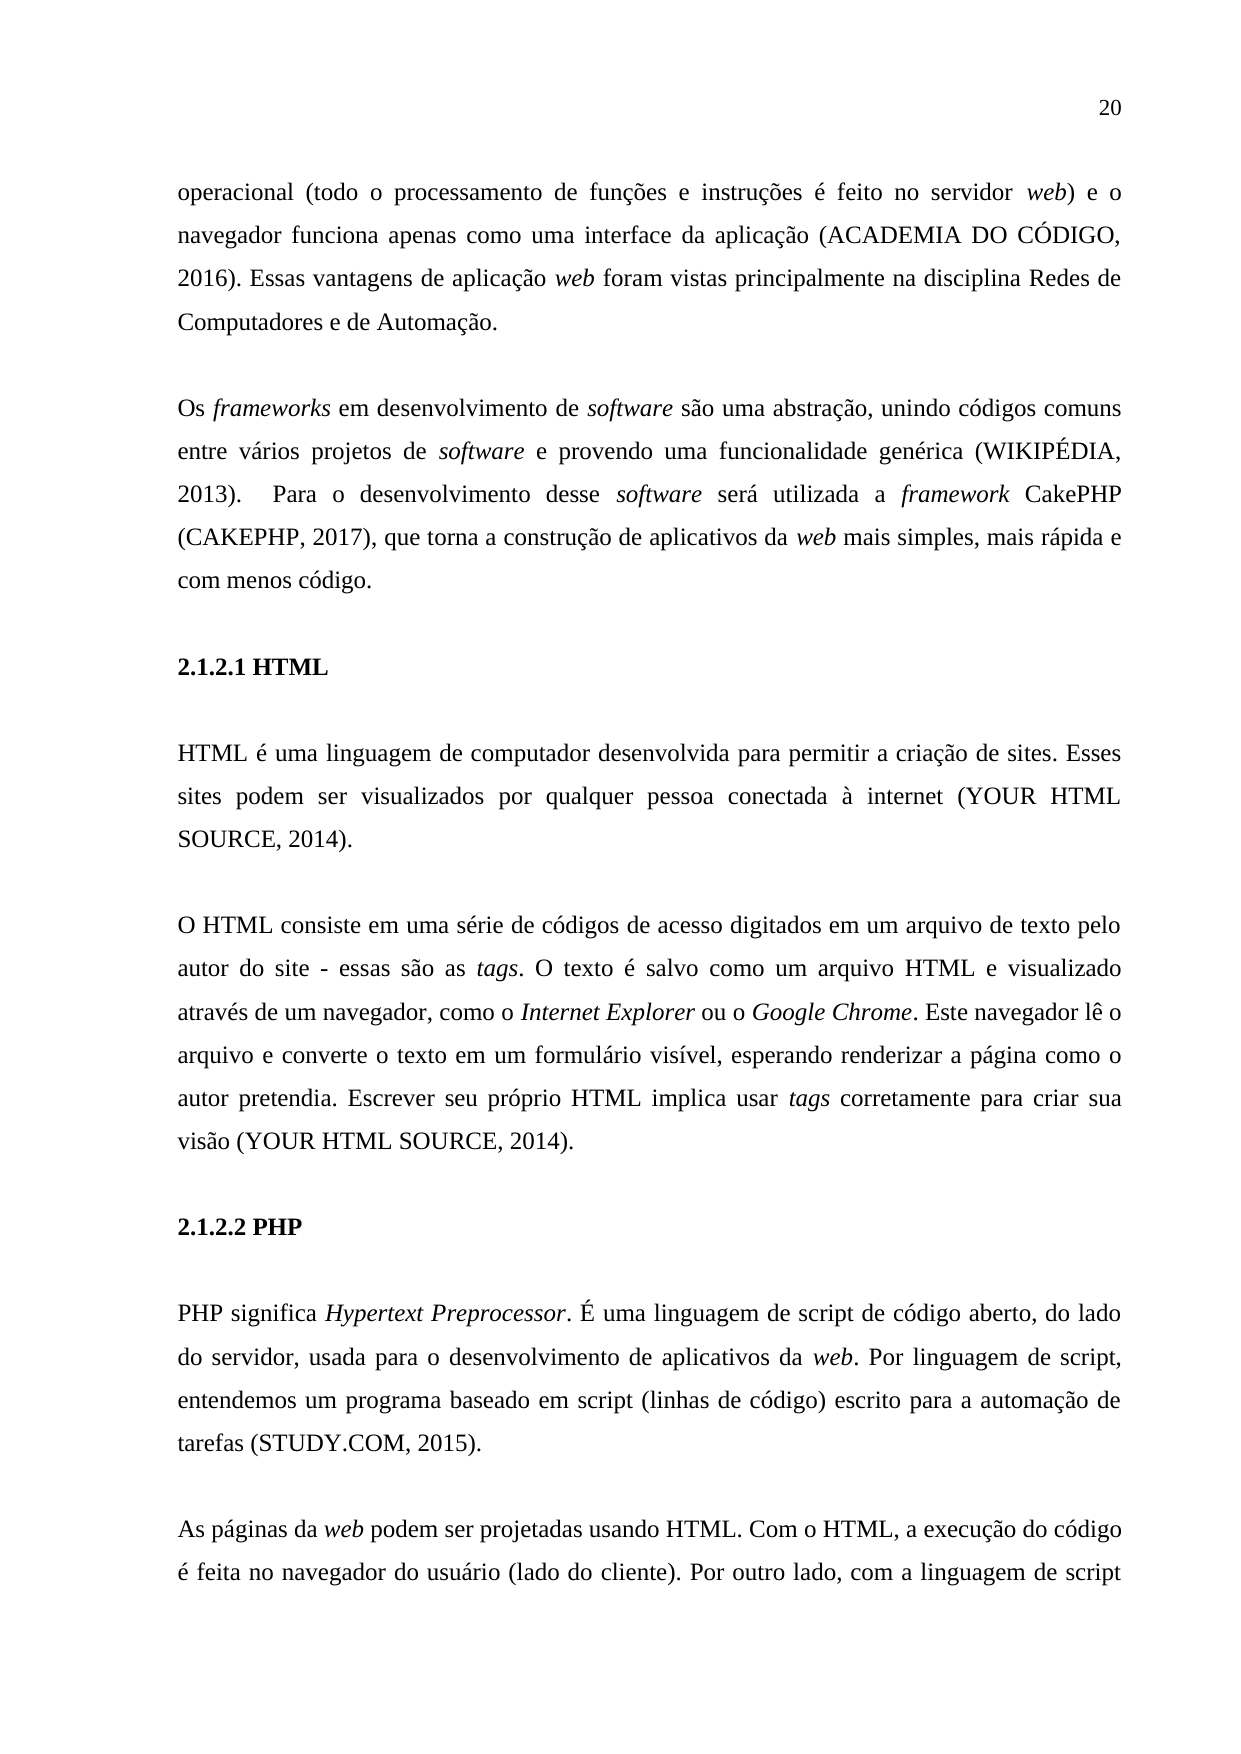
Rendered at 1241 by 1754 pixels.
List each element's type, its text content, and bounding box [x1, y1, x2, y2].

subtitle PHP [177, 1212, 1122, 1241]
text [177, 1514, 1122, 1586]
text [177, 177, 1122, 335]
text HTML é uma linguagem de computador desenvolvida para permitir a criação de sites. Esses sites podem ser visualizados por qualquer pessoa conectada à internet (YOUR HTML SOURCE, 2014). [177, 738, 1122, 853]
text Os frameworks em desenvolvimento de software são uma abstração, unindo códigos comuns entre vários projetos de software e provendo uma funcionalidade genérica (WIKIPÉDIA, 2013). Para o desenvolvimento desse software será utilizada a framework CakePHP (CAKEPHP, 2017), que torna a construção de aplicativos da web mais simples, mais rápida e com menos código. [177, 393, 1122, 594]
subtitle HTML [177, 652, 1122, 680]
text O HTML consiste em uma série de códigos de acesso digitados em um arquivo de texto pelo autor do site - essas são as tags. O texto é salvo como um arquivo HTML e visualizado através de um navegador, como o Internet Explorer ou o Google Chrome. Este navegador lê o arquivo e converte o texto em um formulário visível, esperando renderizar a página como o autor pretendia. Escrever seu próprio HTML implica usar tags corretamente para criar sua visão (YOUR HTML SOURCE, 2014). [177, 910, 1122, 1155]
text PHP significa Hypertext Preprocessor. É uma linguagem de script de código aberto, do lado do servidor, usada para o desenvolvimento de aplicativos da web. Por linguagem de script, entendemos um programa baseado em script (linhas de código) escrito para a automação de tarefas (STUDY.COM, 2015). [177, 1298, 1122, 1457]
